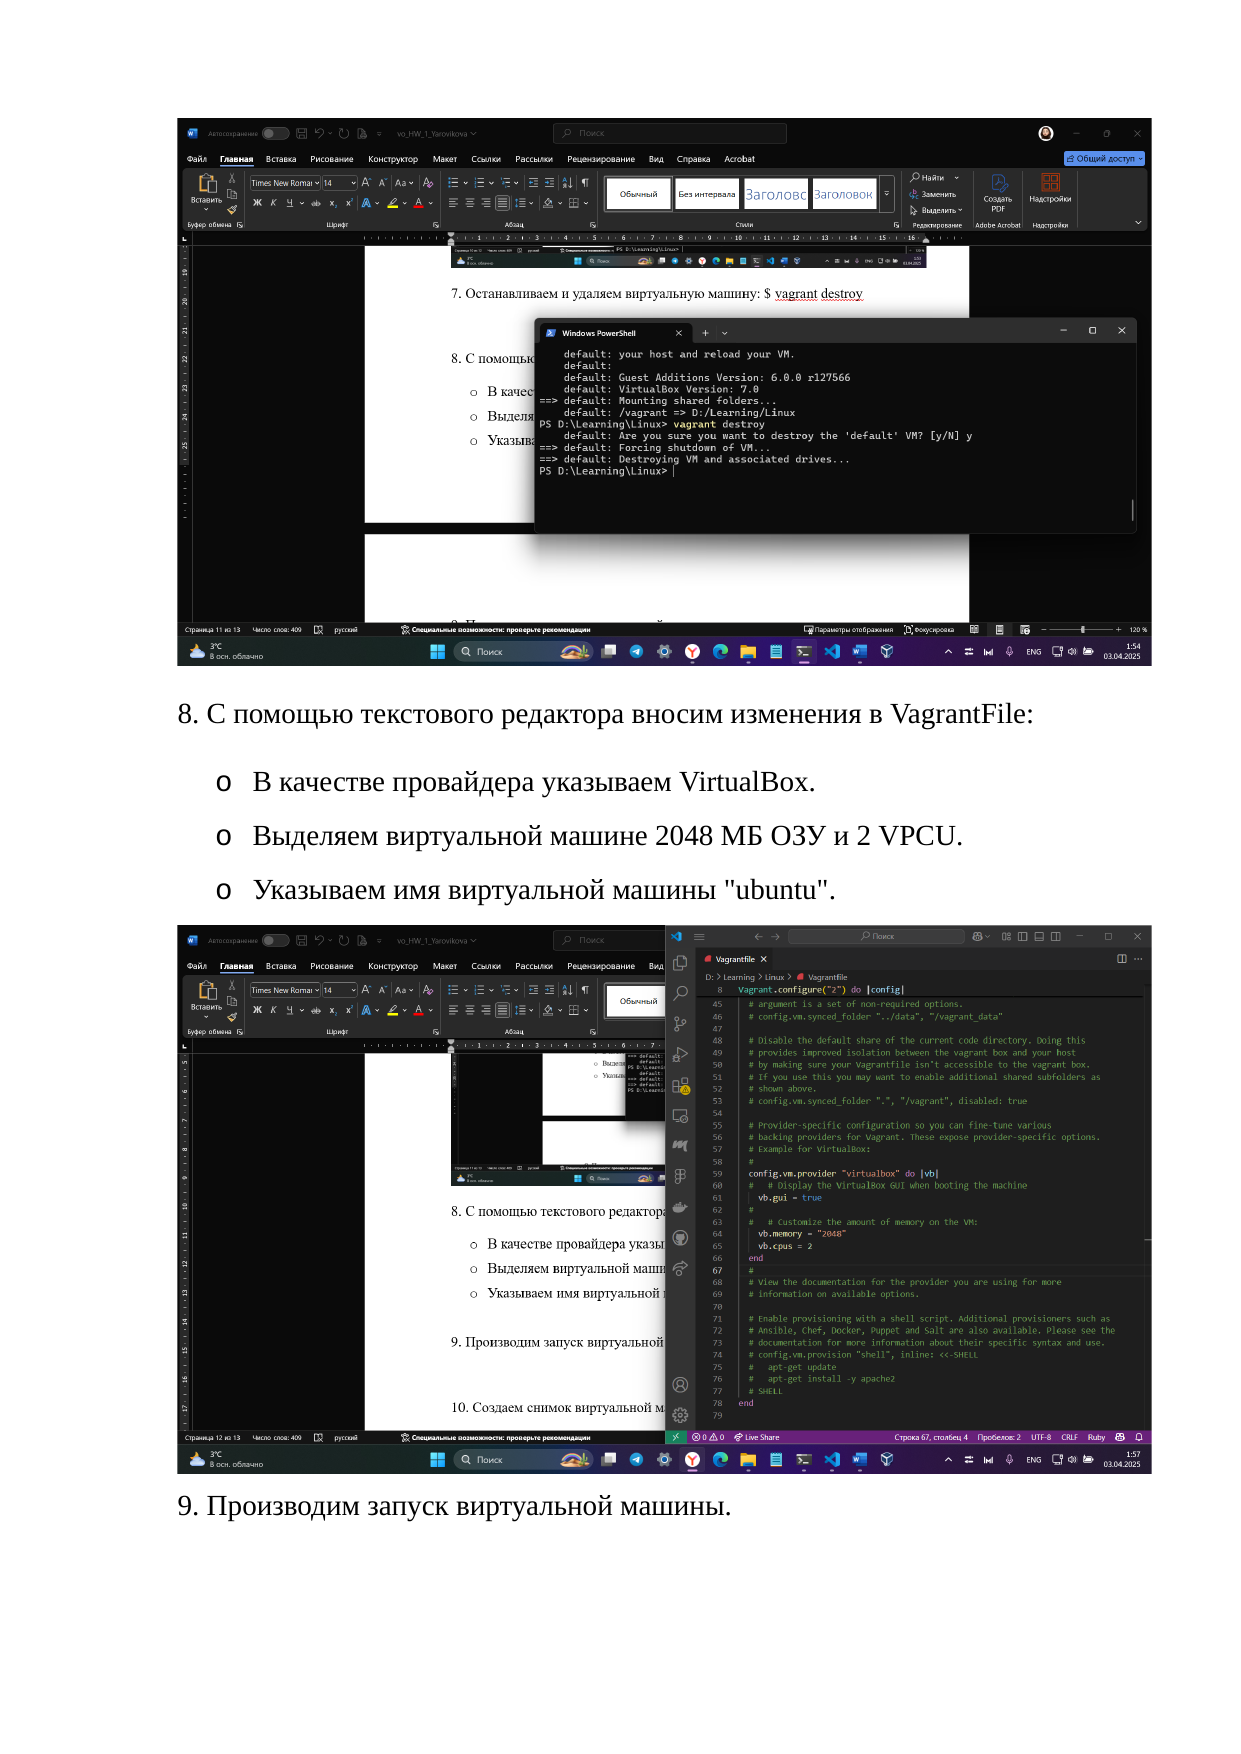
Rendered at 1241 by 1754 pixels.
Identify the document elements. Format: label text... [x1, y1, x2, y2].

list В качестве провайдера указываем VirtualBox. [215, 764, 1152, 800]
list Указываем имя виртуальной машины "ubuntu". [215, 872, 1152, 908]
text 8. C помощью текстового редактора вносим изменения в VagrantFile: [177, 697, 1152, 730]
text 9. Производим запуск виртуальной машины. [177, 1488, 1152, 1521]
picture [177, 925, 1152, 1474]
picture [177, 118, 1152, 666]
list Выделяем виртуальной машине 2048 МБ ОЗУ и 2 VPCU. [215, 818, 1152, 854]
